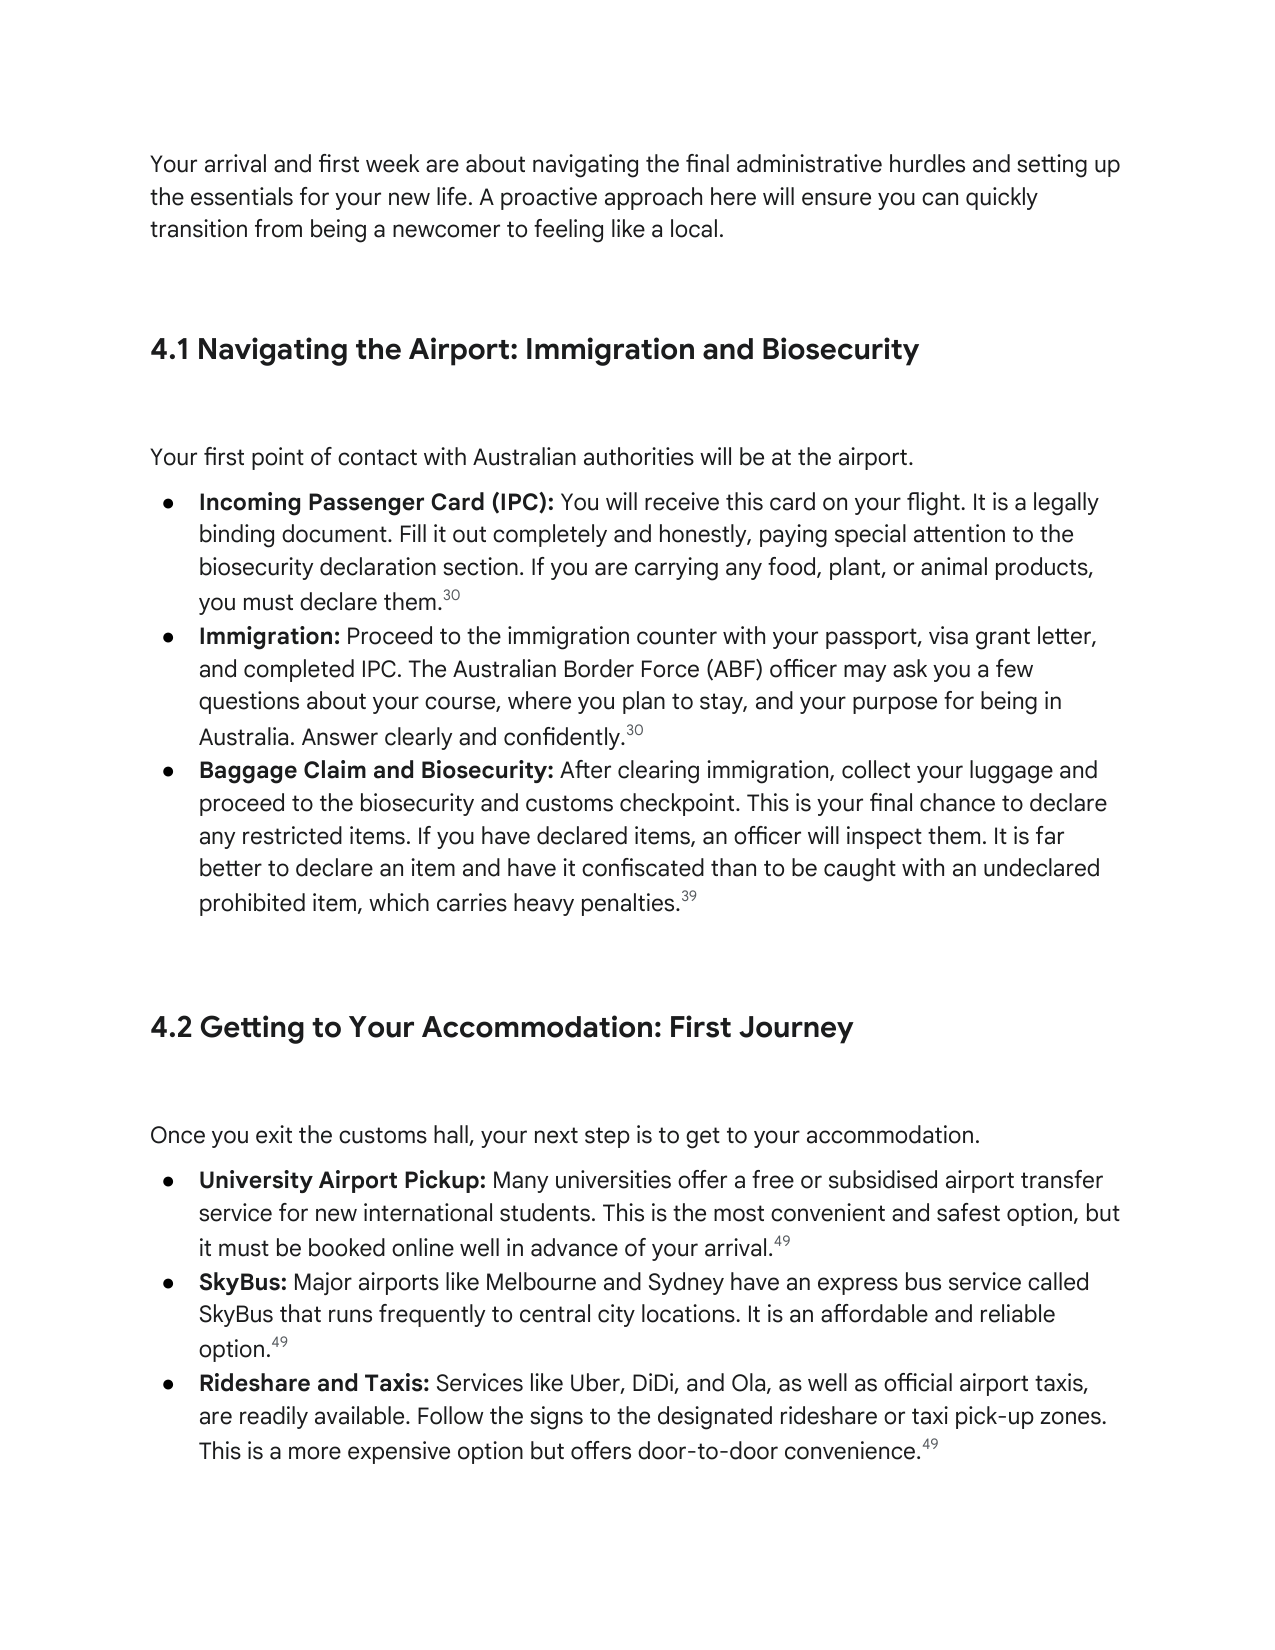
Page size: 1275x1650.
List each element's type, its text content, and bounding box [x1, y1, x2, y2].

subtitle 4.1 Navigating the Airport: Immigration and Biosecurity [150, 331, 1125, 367]
list Immigration: Proceed to the immigration counter with your passport, visa grant letter, and completed IPC. The Australian Border Force (ABF) officer may ask you a few questions about your course, where you plan to stay, and your purpose for being in Australia. Answer clearly and confidently.30 [161, 622, 1125, 752]
subtitle 4.2 Getting to Your Accommodation: First Journey [150, 1009, 1125, 1046]
list Rideshare and Taxis: Services like Uber, DiDi, and Ola, as well as official airport taxis, are readily available. Follow the signs to the designated rideshare or taxi pick-up zones. This is a more expensive option but offers door-to-door convenience.49 [161, 1369, 1125, 1467]
list University Airport Pickup: Many universities offer a free or subsidised airport transfer service for new international students. This is the most convenient and safest option, but it must be booked online well in advance of your arrival.49 [161, 1166, 1125, 1263]
text Your arrival and first week are about navigating the final administrative hurdles and setting up the essentials for your new life. A proactive approach here will ensure you can quickly transition from being a newcomer to feeling like a local. [150, 150, 1125, 244]
text Once you exit the customs hall, your next step is to get to your accommodation. [150, 1121, 1125, 1150]
list Baggage Claim and Biosecurity: After clearing immigration, collect your luggage and proceed to the biosecurity and customs checkpoint. This is your final chance to declare any restricted items. If you have declared items, an officer will inspect them. It is far better to declare an item and have it confiscated than to be caught with an undeclared prohibited item, which carries heavy penalties.39 [161, 756, 1125, 919]
list SkyBus: Major airports like Melbourne and Sydney have an express bus service called SkyBus that runs frequently to central city locations. It is an affordable and reliable option.49 [161, 1268, 1125, 1365]
list Incoming Passenger Card (IPC): You will receive this card on your flight. It is a legally binding document. Fill it out completely and honestly, paying special attention to the biosecurity declaration section. If you are carrying any food, plant, or animal products, you must declare them.30 [161, 488, 1125, 618]
text Your first point of contact with Australian authorities will be at the airport. [150, 443, 1125, 471]
